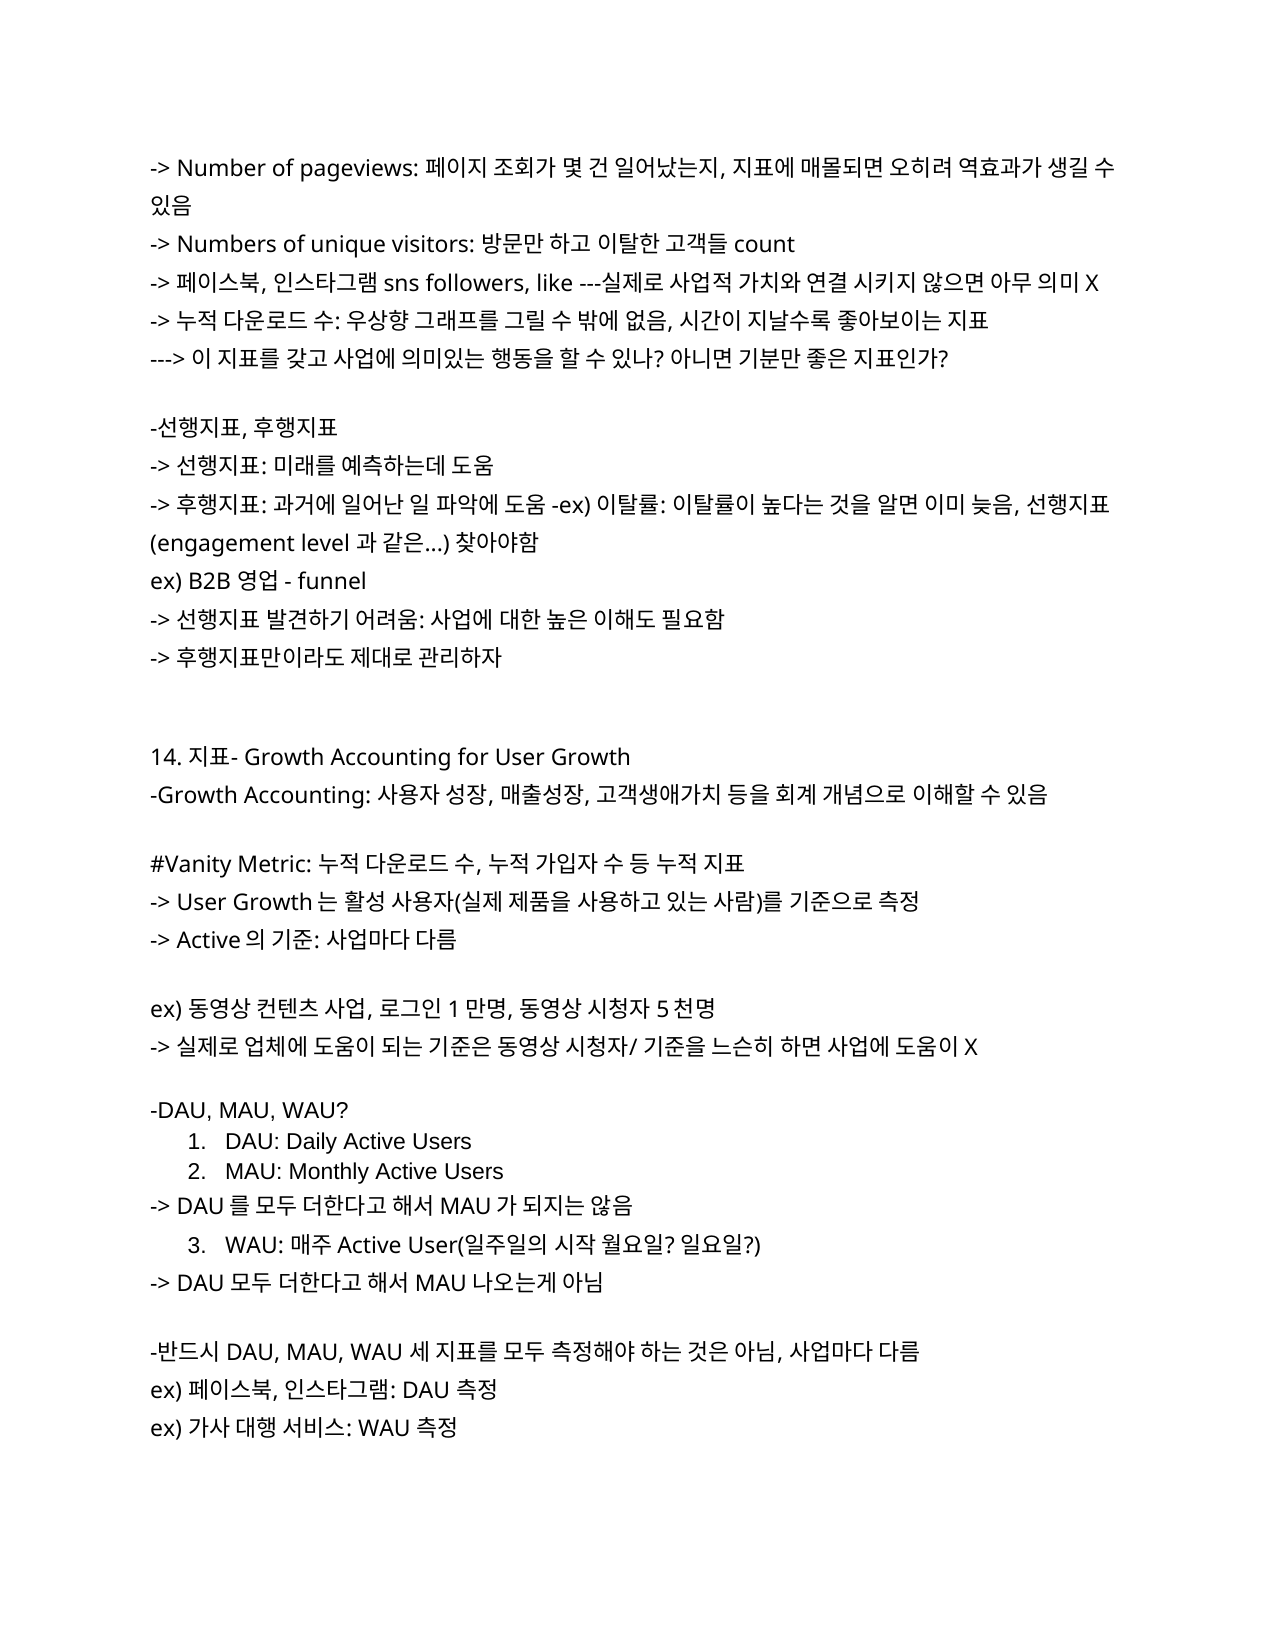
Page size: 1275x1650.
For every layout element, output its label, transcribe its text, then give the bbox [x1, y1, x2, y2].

text -> 페이스북, 인스타그램 sns followers, like ---실제로 사업적 가치와 연결 시키지 않으면 아무 의미 X [150, 265, 1125, 298]
text -> 누적 다운로드 수: 우상향 그래프를 그릴 수 밖에 없음, 시간이 지날수록 좋아보이는 지표 [150, 303, 1125, 336]
text -Growth Accounting: 사용자 성장, 매출성장, 고객생애가치 등을 회계 개념으로 이해할 수 있음 [150, 777, 1125, 810]
text -> 실제로 업체에 도움이 되는 기준은 동영상 시청자/ 기준을 느슨히 하면 사업에 도움이 X [150, 1029, 1125, 1062]
text -> DAU 모두 더한다고 해서 MAU 나오는게 아님 [150, 1265, 1125, 1298]
text ex) 가사 대행 서비스: WAU 측정 [150, 1410, 1125, 1443]
text -> 후행지표: 과거에 일어난 일 파악에 도움 -ex) 이탈률: 이탈률이 높다는 것을 알면 이미 늦음, 선행지표(engagement level 과 같은...) 찾아야함 [150, 487, 1125, 558]
list DAU: Daily Active Users [187, 1128, 1125, 1154]
list WAU: 매주 Active User(일주일의 시작 월요일? 일요일?) [187, 1226, 1125, 1260]
list MAU: Monthly Active Users [187, 1158, 1125, 1184]
text -DAU, MAU, WAU? [150, 1097, 1125, 1124]
text #Vanity Metric: 누적 다운로드 수, 누적 가입자 수 등 누적 지표 [150, 845, 1125, 879]
text -> Numbers of unique visitors: 방문만 하고 이탈한 고객들 count [150, 226, 1125, 260]
text -> User Growth는 활성 사용자(실제 제품을 사용하고 있는 사람)를 기준으로 측정 [150, 884, 1125, 917]
text ex) B2B 영업 - funnel [150, 563, 1125, 596]
text ex) 페이스북, 인스타그램: DAU 측정 [150, 1372, 1125, 1405]
text -> Active의 기준: 사업마다 다름 [150, 922, 1125, 955]
text -> 후행지표만이라도 제대로 관리하자 [150, 640, 1125, 673]
text -반드시 DAU, MAU, WAU 세 지표를 모두 측정해야 하는 것은 아님, 사업마다 다름 [150, 1333, 1125, 1367]
text -> 선행지표: 미래를 예측하는데 도움 [150, 448, 1125, 482]
text ---> 이 지표를 갖고 사업에 의미있는 행동을 할 수 있나? 아니면 기분만 좋은 지표인가? [150, 341, 1125, 375]
text -선행지표, 후행지표 [150, 410, 1125, 443]
text 14. 지표- Growth Accounting for User Growth [150, 738, 1125, 772]
text -> 선행지표 발견하기 어려움: 사업에 대한 높은 이해도 필요함 [150, 601, 1125, 635]
text -> DAU를 모두 더한다고 해서 MAU가 되지는 않음 [150, 1188, 1125, 1221]
text -> Number of pageviews: 페이지 조회가 몇 건 일어났는지, 지표에 매몰되면 오히려 역효과가 생길 수 있음 [150, 150, 1125, 221]
text ex) 동영상 컨텐츠 사업, 로그인 1만명, 동영상 시청자 5천명 [150, 991, 1125, 1024]
